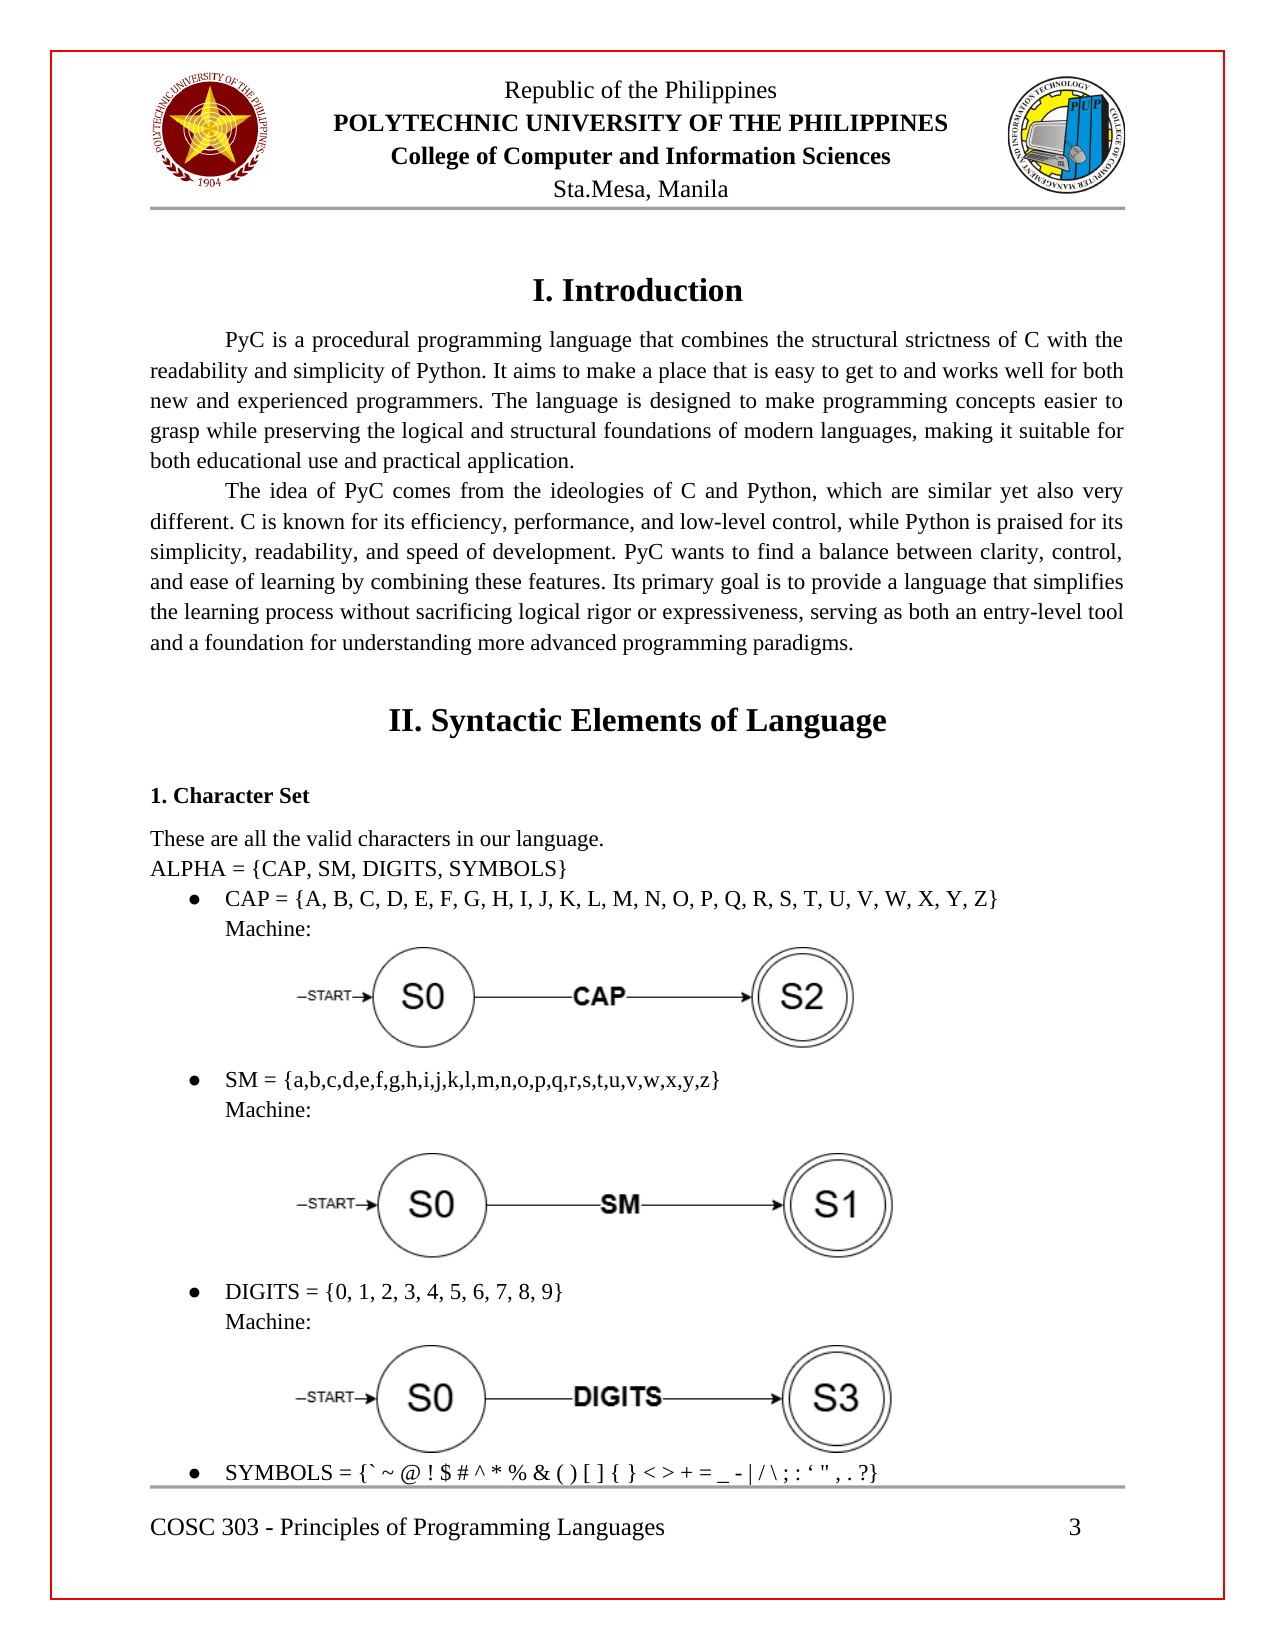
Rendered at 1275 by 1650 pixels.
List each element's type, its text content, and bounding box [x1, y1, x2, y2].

text ALPHA = {CAP, SM, DIGITS, SYMBOLS} [150, 855, 1125, 881]
picture [150, 71, 268, 189]
picture [286, 1345, 893, 1453]
subtitle II. Syntactic Elements of Language [150, 700, 1125, 739]
subtitle I. Introduction [150, 270, 1125, 308]
picture [287, 1153, 893, 1259]
subtitle 1. Character Set [150, 782, 1125, 808]
list DIGITS = {0, 1, 2, 3, 4, 5, 6, 7, 8, 9} [187, 1278, 1125, 1304]
text These are all the valid characters in our language. [150, 825, 1125, 851]
text PyC is a procedural programming language that combines the structural strictness of C with the readability and simplicity of Python. It aims to make a place that is easy to get to and works well for both new and experienced programmers. The language is designed to make programming concepts easier to grasp while preserving the logical and structural foundations of modern languages, making it suitable for both educational use and practical application. [150, 326, 1125, 474]
list CAP = {A, B, C, D, E, F, G, H, I, J, K, L, M, N, O, P, Q, R, S, T, U, V, W, X, Y, Z} [187, 885, 1125, 911]
list SM = {a,b,c,d,e,f,g,h,i,j,k,l,m,n,o,p,q,r,s,t,u,v,w,x,y,z} [187, 1066, 1125, 1093]
list SYMBOLS = {` ~ @ ! $ # ^ * % & ( ) [ ] { } < > + = _ - | / \ ; : ‘ " , . ?} [187, 1459, 1125, 1485]
text Machine: [150, 1308, 1125, 1334]
text Machine: [225, 1097, 1125, 1123]
text Machine: [225, 915, 1125, 942]
picture [288, 947, 854, 1049]
text The idea of PyC comes from the ideologies of C and Python, which are similar yet also very different. C is known for its efficiency, performance, and low-level control, while Python is praised for its simplicity, readability, and speed of development. PyC wants to find a balance between clarity, control, and ease of learning by combining these features. Its primary goal is to provide a language that simplifies the learning process without sacrificing logical rigor or expressiveness, serving as both an entry-level tool and a foundation for understanding more advanced programming paradigms. [150, 477, 1125, 655]
picture [1007, 76, 1125, 194]
